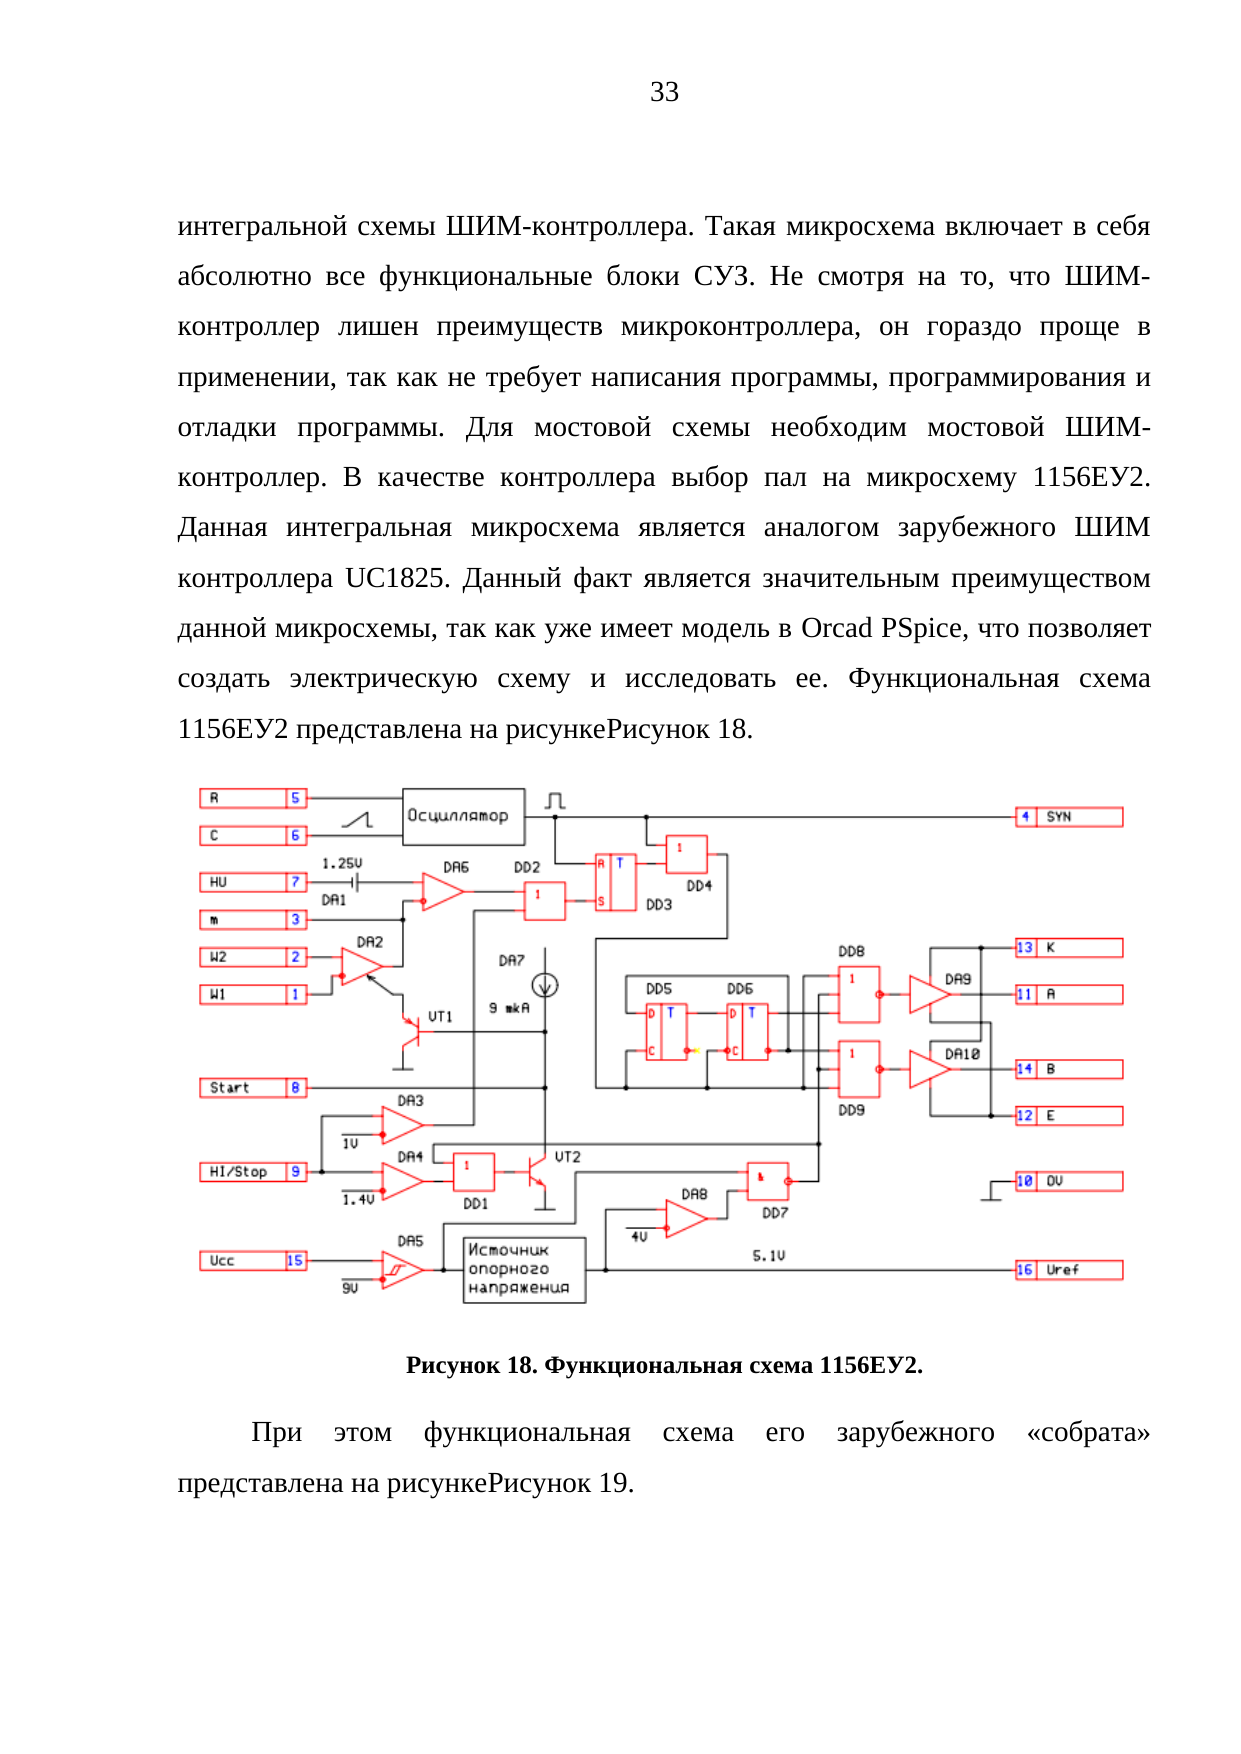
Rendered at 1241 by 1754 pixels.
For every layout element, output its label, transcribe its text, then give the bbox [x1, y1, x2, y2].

text При этом функциональная схема его зарубежного «собрата» представлена на рисункеРисунок 19. [177, 1414, 1152, 1498]
picture [177, 777, 1152, 1318]
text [177, 208, 1152, 744]
